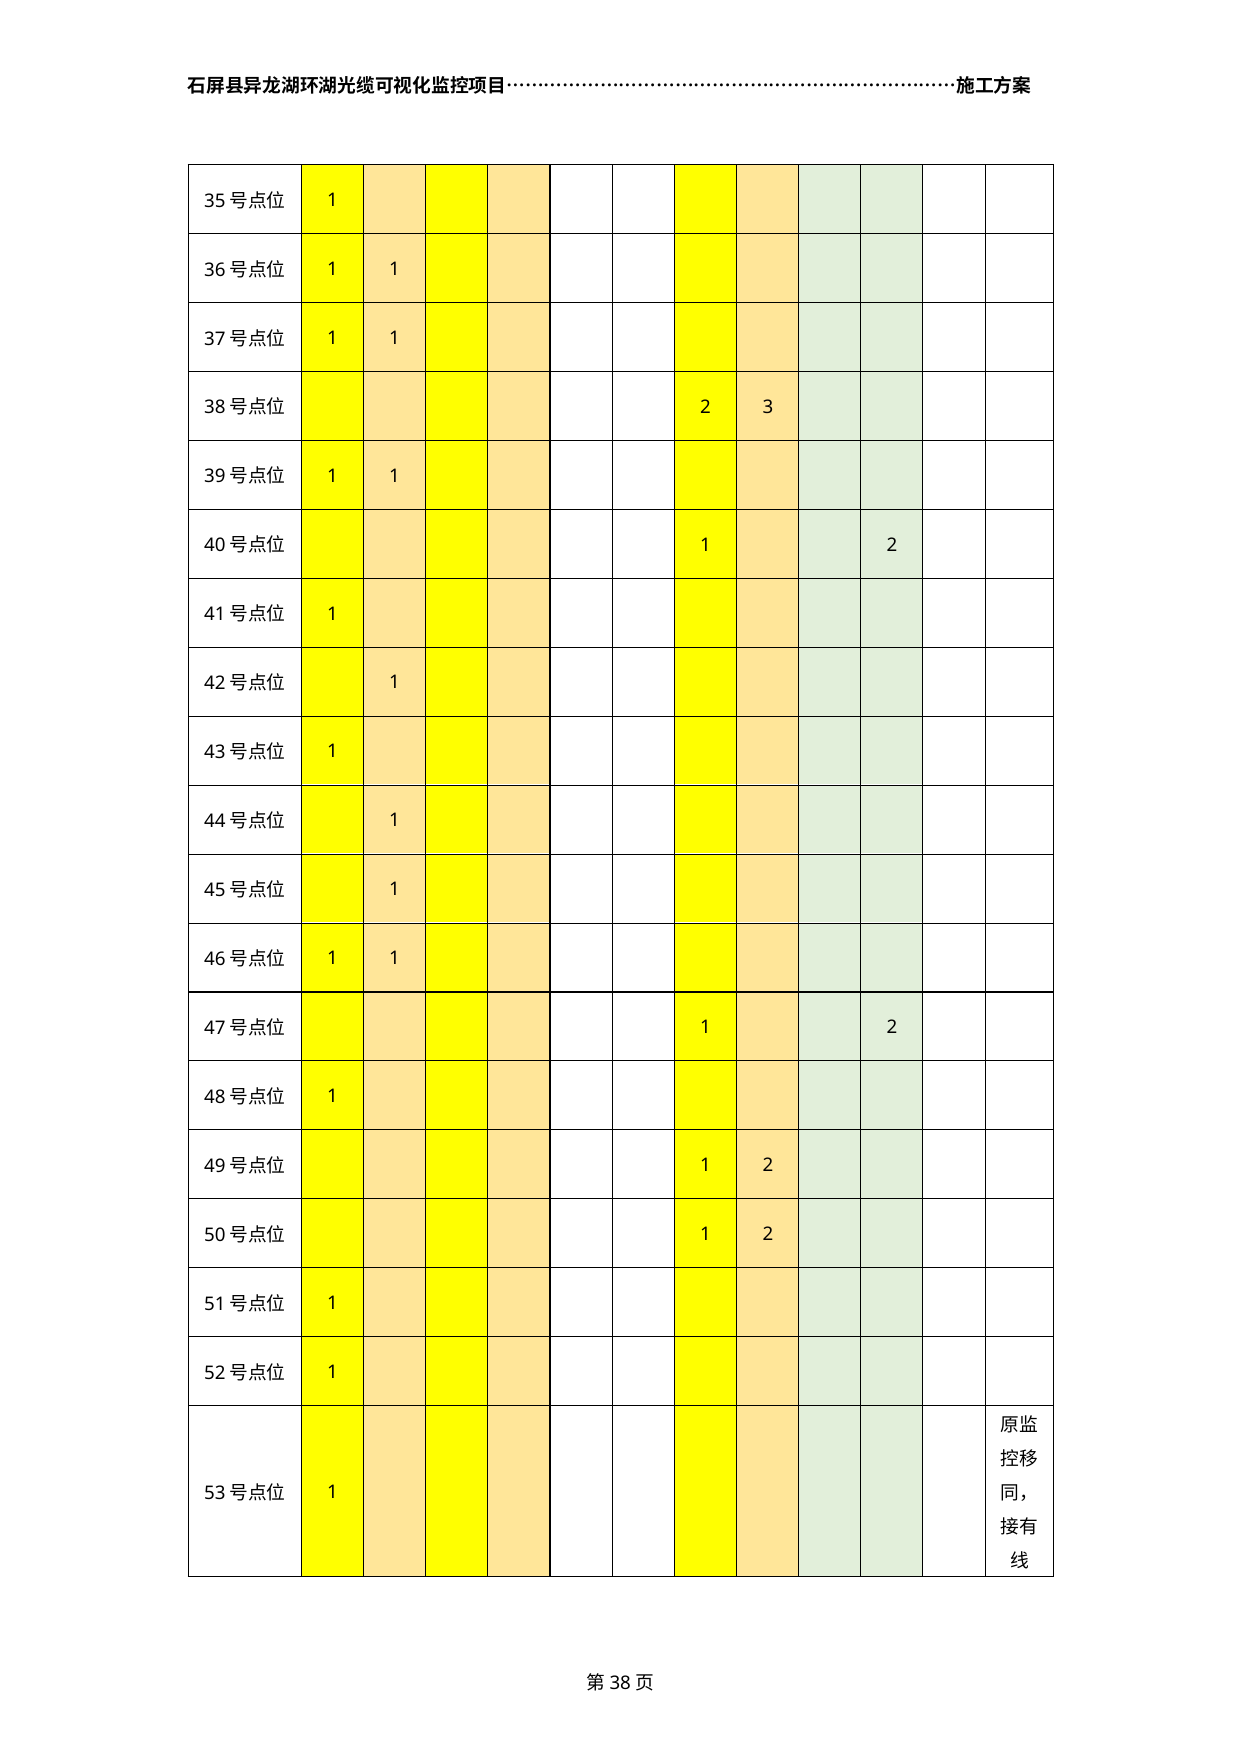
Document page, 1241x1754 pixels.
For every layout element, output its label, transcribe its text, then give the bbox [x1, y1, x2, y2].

table_cell [737, 924, 798, 991]
table_cell [986, 717, 1053, 784]
table_cell 51号点位 [189, 1268, 301, 1336]
table_cell [923, 1130, 985, 1198]
table_cell [302, 855, 363, 922]
table_cell [675, 303, 736, 371]
table_cell [488, 993, 549, 1060]
table_cell [551, 924, 612, 991]
table_cell [799, 579, 860, 647]
table_cell [488, 234, 549, 302]
table_cell 1 [364, 441, 425, 509]
table_cell [551, 1061, 612, 1129]
table_cell 1 [364, 648, 425, 716]
table_cell 1 [302, 234, 363, 302]
table_cell [799, 372, 860, 440]
table_cell [737, 165, 798, 233]
table_cell [923, 234, 985, 302]
table_cell [551, 993, 612, 1060]
table_cell [488, 303, 549, 371]
table_cell [364, 1337, 425, 1405]
table_cell [986, 1337, 1053, 1405]
table_cell 36号点位 [189, 234, 301, 302]
table_cell [613, 648, 674, 716]
table_cell [675, 1406, 736, 1576]
table_cell [426, 1199, 487, 1267]
table_cell 40号点位 [189, 510, 301, 578]
table_cell [861, 717, 922, 784]
table_cell [923, 1337, 985, 1405]
table_cell [364, 1130, 425, 1198]
table_cell [737, 1268, 798, 1336]
table_cell [302, 786, 363, 853]
table_cell [613, 234, 674, 302]
table_cell [923, 1061, 985, 1129]
table_cell [488, 786, 549, 853]
table_cell [675, 165, 736, 233]
table_cell [861, 924, 922, 991]
table_cell [923, 372, 985, 440]
table_cell 1 [364, 855, 425, 922]
table_cell 1 [302, 1337, 363, 1405]
table_cell [426, 924, 487, 991]
table_cell 42号点位 [189, 648, 301, 716]
table_cell [364, 165, 425, 233]
table_cell [861, 786, 922, 853]
table_cell [737, 579, 798, 647]
table_cell [364, 993, 425, 1060]
table_cell [551, 372, 612, 440]
table_cell [488, 855, 549, 922]
table_cell [799, 1061, 860, 1129]
table_cell [737, 510, 798, 578]
table_cell [488, 165, 549, 233]
table_cell [861, 648, 922, 716]
table_cell [923, 717, 985, 784]
table_cell [426, 993, 487, 1060]
table_cell [986, 1130, 1053, 1198]
table_cell [923, 1268, 985, 1336]
table_cell 2 [737, 1130, 798, 1198]
table_cell [613, 1061, 674, 1129]
table_cell 1 [675, 993, 736, 1060]
table_cell [426, 1337, 487, 1405]
table_cell [923, 441, 985, 509]
table_cell [488, 372, 549, 440]
table_cell [923, 510, 985, 578]
table_cell [675, 1061, 736, 1129]
table_cell 1 [364, 303, 425, 371]
table_cell [986, 993, 1053, 1060]
table_cell 1 [302, 1061, 363, 1129]
table_cell [923, 648, 985, 716]
table_cell [426, 510, 487, 578]
table_cell [675, 717, 736, 784]
table_cell [923, 165, 985, 233]
table_cell [613, 1199, 674, 1267]
table_cell [799, 993, 860, 1060]
table_cell [613, 303, 674, 371]
table_cell [364, 717, 425, 784]
table_cell [861, 1406, 922, 1576]
table_cell [364, 579, 425, 647]
table_cell [551, 165, 612, 233]
table_cell [488, 1337, 549, 1405]
table_cell [986, 510, 1053, 578]
table_cell [861, 1130, 922, 1198]
table_cell [861, 1268, 922, 1336]
table_cell [799, 855, 860, 922]
table_cell 1 [675, 1199, 736, 1267]
table_cell 原监控移同，接有线 [986, 1406, 1053, 1576]
table_cell [613, 924, 674, 991]
table_cell [364, 1061, 425, 1129]
table_cell [551, 786, 612, 853]
table_cell [737, 1061, 798, 1129]
table_cell [551, 1130, 612, 1198]
table_cell [613, 579, 674, 647]
table_cell [986, 165, 1053, 233]
table_cell [613, 510, 674, 578]
table_cell [488, 1268, 549, 1336]
table_cell [551, 579, 612, 647]
table_cell [675, 855, 736, 922]
table_cell [551, 1337, 612, 1405]
table_cell 2 [737, 1199, 798, 1267]
table_cell [986, 648, 1053, 716]
table_cell 1 [302, 165, 363, 233]
table_cell [986, 1268, 1053, 1336]
table_cell [737, 303, 798, 371]
table_cell [861, 1337, 922, 1405]
table_cell 50号点位 [189, 1199, 301, 1267]
table_cell [426, 165, 487, 233]
table_cell [488, 1061, 549, 1129]
table_cell [799, 441, 860, 509]
table_cell [613, 1406, 674, 1576]
table_cell [551, 441, 612, 509]
table_cell [488, 510, 549, 578]
table_cell 1 [302, 441, 363, 509]
table_cell 43号点位 [189, 717, 301, 784]
table_cell [799, 717, 860, 784]
table_cell 35号点位 [189, 165, 301, 233]
table_cell [613, 1337, 674, 1405]
table_cell 2 [675, 372, 736, 440]
table_cell 1 [302, 579, 363, 647]
table_cell [302, 648, 363, 716]
table_cell [799, 1130, 860, 1198]
table_cell [675, 924, 736, 991]
table_cell [426, 1130, 487, 1198]
table_cell [302, 1199, 363, 1267]
table_cell [426, 786, 487, 853]
table_cell [488, 1406, 549, 1576]
table_cell 1 [302, 1268, 363, 1336]
table_cell [861, 165, 922, 233]
table_cell [861, 234, 922, 302]
table_cell [488, 717, 549, 784]
table_cell [426, 1406, 487, 1576]
table_cell [426, 1268, 487, 1336]
table_cell 46号点位 [189, 924, 301, 991]
table_cell 41号点位 [189, 579, 301, 647]
table_cell [488, 924, 549, 991]
table_cell [799, 303, 860, 371]
table_cell [737, 717, 798, 784]
table_cell [613, 372, 674, 440]
table_cell 1 [302, 303, 363, 371]
table_cell [426, 648, 487, 716]
table_cell [488, 579, 549, 647]
table_cell [923, 855, 985, 922]
table_cell [986, 855, 1053, 922]
table_cell [861, 579, 922, 647]
table_cell [675, 1337, 736, 1405]
table_cell [861, 1199, 922, 1267]
table_cell [364, 1268, 425, 1336]
table_cell [923, 303, 985, 371]
table_cell 52号点位 [189, 1337, 301, 1405]
table_cell 1 [364, 924, 425, 991]
table_cell [737, 993, 798, 1060]
table_cell 1 [302, 1406, 363, 1576]
table_cell [613, 786, 674, 853]
table_cell [923, 993, 985, 1060]
table_cell [799, 648, 860, 716]
table_cell [675, 1268, 736, 1336]
table_cell [426, 717, 487, 784]
table_cell [488, 648, 549, 716]
table_cell 2 [861, 510, 922, 578]
table_cell [551, 303, 612, 371]
table_cell [986, 1199, 1053, 1267]
table_cell 53号点位 [189, 1406, 301, 1576]
table_cell [364, 1406, 425, 1576]
table_cell [302, 993, 363, 1060]
table_cell [923, 786, 985, 853]
table_cell [675, 648, 736, 716]
table_cell [737, 234, 798, 302]
table_cell 48号点位 [189, 1061, 301, 1129]
table_cell [675, 234, 736, 302]
table_cell [986, 234, 1053, 302]
table_cell [861, 303, 922, 371]
table_cell [613, 993, 674, 1060]
table_cell [551, 510, 612, 578]
table_cell [426, 234, 487, 302]
table_cell 1 [364, 786, 425, 853]
table_cell [426, 579, 487, 647]
table_cell [551, 717, 612, 784]
table_cell [861, 855, 922, 922]
table_cell [613, 855, 674, 922]
table_cell [986, 372, 1053, 440]
table_cell [613, 165, 674, 233]
table_cell 45号点位 [189, 855, 301, 922]
table_cell [613, 441, 674, 509]
table_cell 37号点位 [189, 303, 301, 371]
table_cell [799, 1268, 860, 1336]
table_cell [613, 717, 674, 784]
table_cell 44号点位 [189, 786, 301, 853]
table_cell [426, 303, 487, 371]
table_cell [986, 303, 1053, 371]
table_cell [551, 1199, 612, 1267]
table_cell [426, 1061, 487, 1129]
table_cell [426, 372, 487, 440]
table_cell [675, 579, 736, 647]
table_cell [799, 1337, 860, 1405]
table_cell 47号点位 [189, 993, 301, 1060]
table_cell [302, 1130, 363, 1198]
table_cell [426, 855, 487, 922]
table_cell [551, 1268, 612, 1336]
table_cell [551, 648, 612, 716]
table_cell [923, 924, 985, 991]
table_cell [986, 786, 1053, 853]
table_cell [986, 1061, 1053, 1129]
table_cell [613, 1130, 674, 1198]
table_cell [861, 441, 922, 509]
table_cell [737, 648, 798, 716]
table_cell [799, 786, 860, 853]
table_cell 1 [675, 510, 736, 578]
table_cell [675, 786, 736, 853]
table_cell [426, 441, 487, 509]
table_cell [364, 1199, 425, 1267]
table_cell [737, 786, 798, 853]
table_cell [488, 441, 549, 509]
table_cell [302, 372, 363, 440]
table_cell 38号点位 [189, 372, 301, 440]
table_cell [923, 579, 985, 647]
table_cell 3 [737, 372, 798, 440]
table_cell 1 [675, 1130, 736, 1198]
table_cell [986, 441, 1053, 509]
table_cell [986, 579, 1053, 647]
table_cell [302, 510, 363, 578]
table_cell [861, 372, 922, 440]
table_cell [488, 1199, 549, 1267]
table_cell 39号点位 [189, 441, 301, 509]
table_cell [799, 165, 860, 233]
table_cell [488, 1130, 549, 1198]
table_cell [364, 372, 425, 440]
table_cell [799, 924, 860, 991]
table_cell [737, 1406, 798, 1576]
table_cell [923, 1199, 985, 1267]
table_cell [799, 1406, 860, 1576]
table_cell [799, 510, 860, 578]
table_cell 1 [302, 924, 363, 991]
table_cell [737, 441, 798, 509]
table_cell [675, 441, 736, 509]
table_cell [799, 1199, 860, 1267]
table_cell [551, 234, 612, 302]
table_cell [923, 1406, 985, 1576]
table_cell [551, 855, 612, 922]
table_cell 1 [302, 717, 363, 784]
table_cell [986, 924, 1053, 991]
table_cell [737, 1337, 798, 1405]
table_cell [551, 1406, 612, 1576]
table_cell [613, 1268, 674, 1336]
table_cell [861, 1061, 922, 1129]
table_cell [364, 510, 425, 578]
table_cell [799, 234, 860, 302]
table_cell 49号点位 [189, 1130, 301, 1198]
table_cell 2 [861, 993, 922, 1060]
table_cell 1 [364, 234, 425, 302]
table_cell [737, 855, 798, 922]
